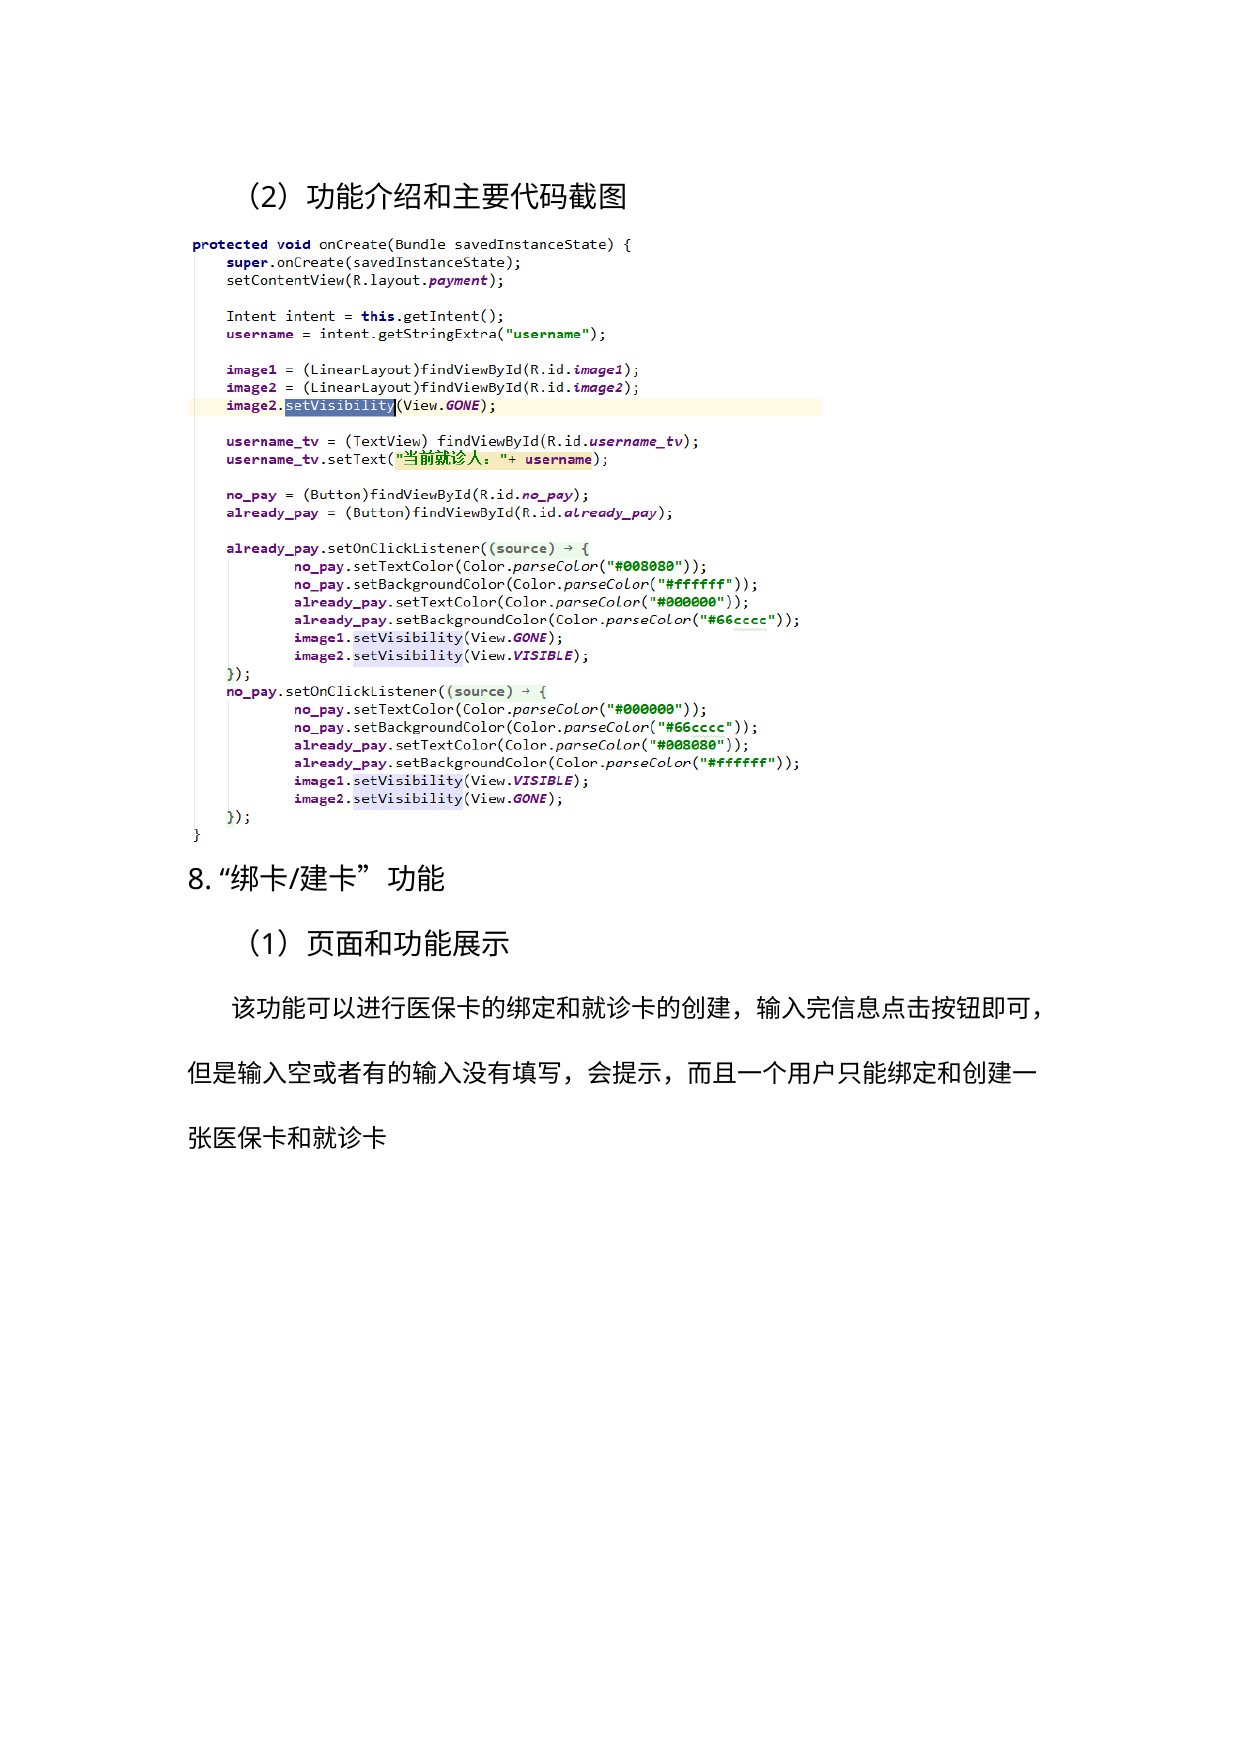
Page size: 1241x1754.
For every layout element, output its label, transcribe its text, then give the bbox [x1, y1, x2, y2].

text （2）功能介绍和主要代码截图 [187, 162, 1053, 227]
text 8. “绑卡/建卡”功能 [187, 844, 1053, 909]
picture [187, 227, 822, 845]
text 该功能可以进行医保卡的绑定和就诊卡的创建，输入完信息点击按钮即可，但是输入空或者有的输入没有填写，会提示，而且一个用户只能绑定和创建一张医保卡和就诊卡 [187, 974, 1053, 1169]
text （1）页面和功能展示 [187, 909, 1053, 974]
